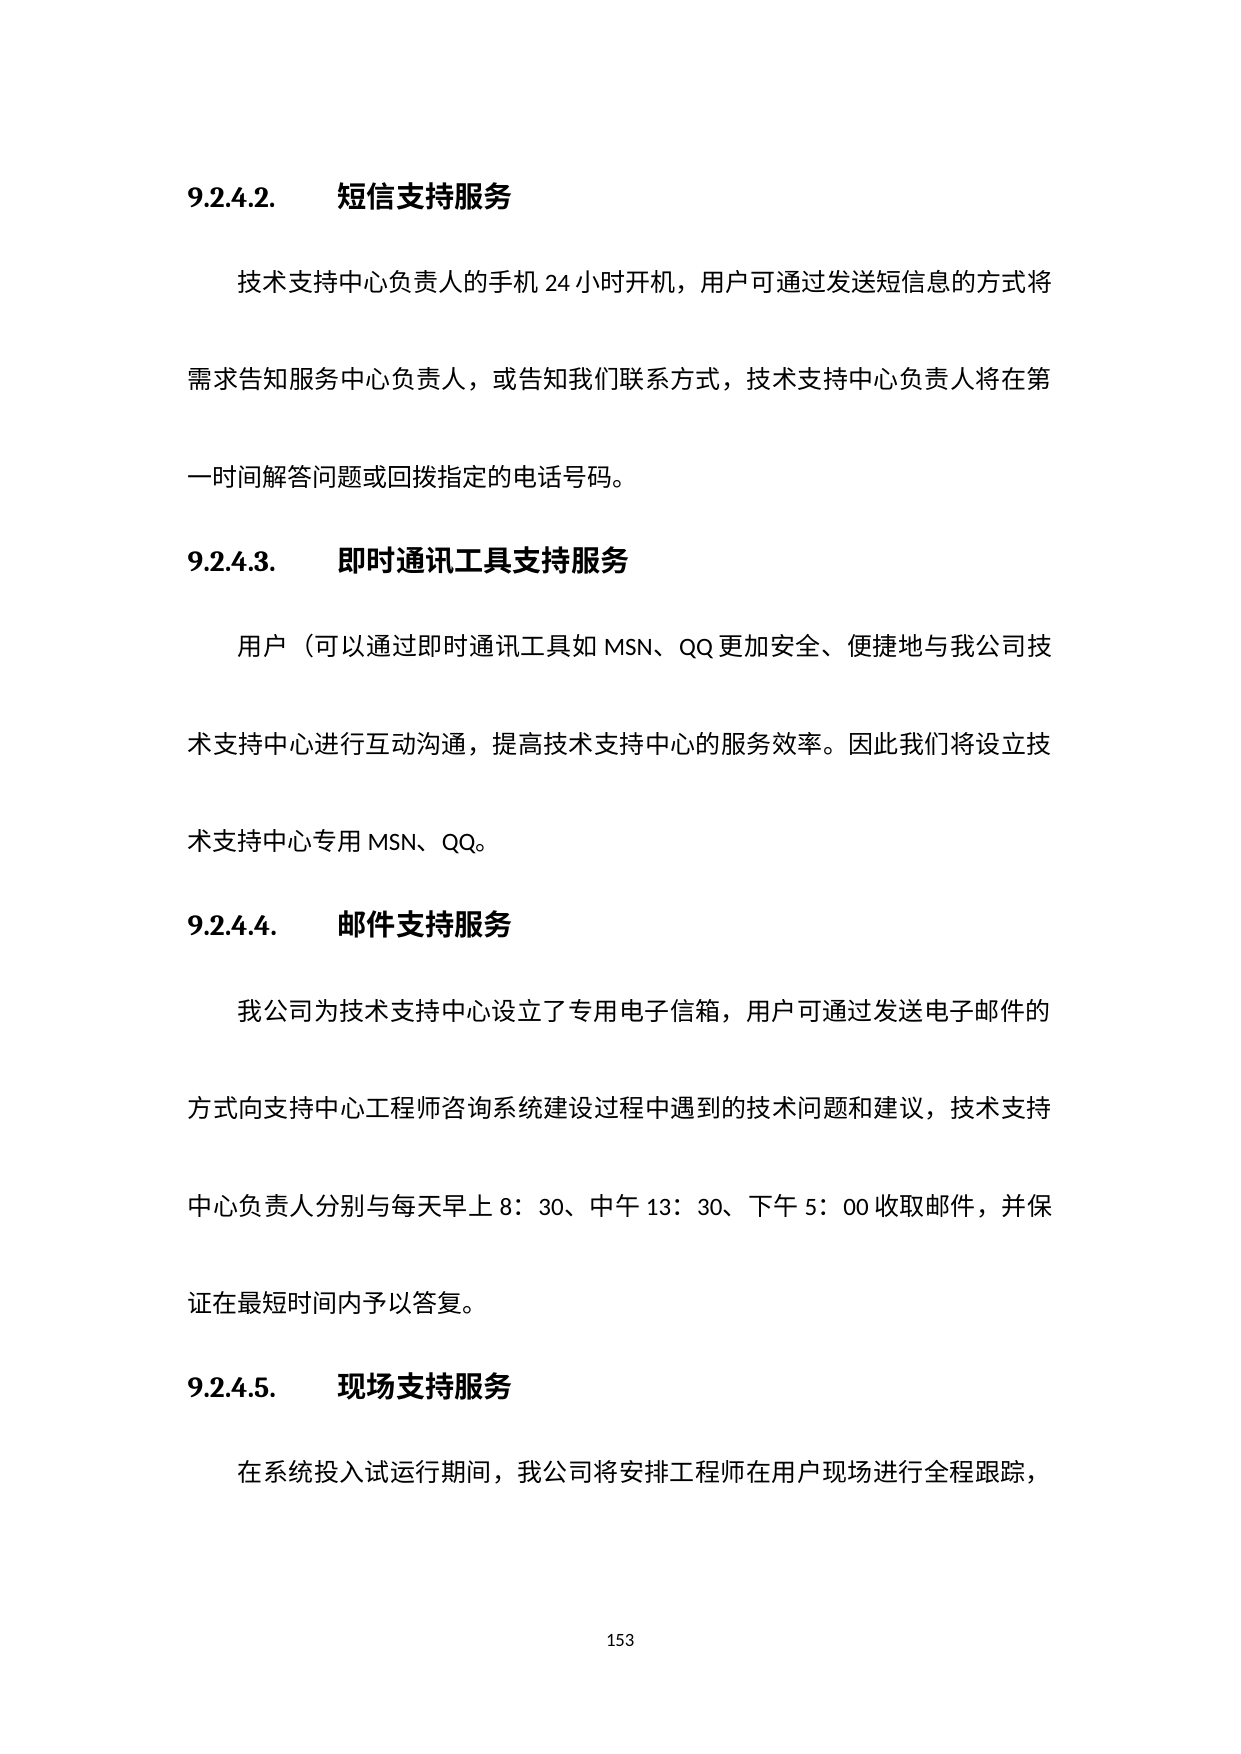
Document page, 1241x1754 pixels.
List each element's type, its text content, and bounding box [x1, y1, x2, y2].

subtitle 即时通讯工具支持服务 [187, 526, 1053, 591]
subtitle 短信支持服务 [187, 162, 1053, 227]
subtitle 现场支持服务 [187, 1352, 1053, 1417]
subtitle 邮件支持服务 [187, 891, 1053, 956]
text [187, 1438, 1053, 1503]
text 技术支持中心负责人的手机24小时开机，用户可通过发送短信息的方式将需求告知服务中心负责人，或告知我们联系方式，技术支持中心负责人将在第一时间解答问题或回拨指定的电话号码。 [187, 248, 1053, 508]
text 用户（可以通过即时通讯工具如MSN、QQ更加安全、便捷地与我公司技术支持中心进行互动沟通，提高技术支持中心的服务效率。因此我们将设立技术支持中心专用MSN、QQ。 [187, 612, 1053, 872]
text 我公司为技术支持中心设立了专用电子信箱，用户可通过发送电子邮件的方式向支持中心工程师咨询系统建设过程中遇到的技术问题和建议，技术支持中心负责人分别与每天早上8：30、中午13：30、下午5：00收取邮件，并保证在最短时间内予以答复。 [187, 977, 1053, 1334]
